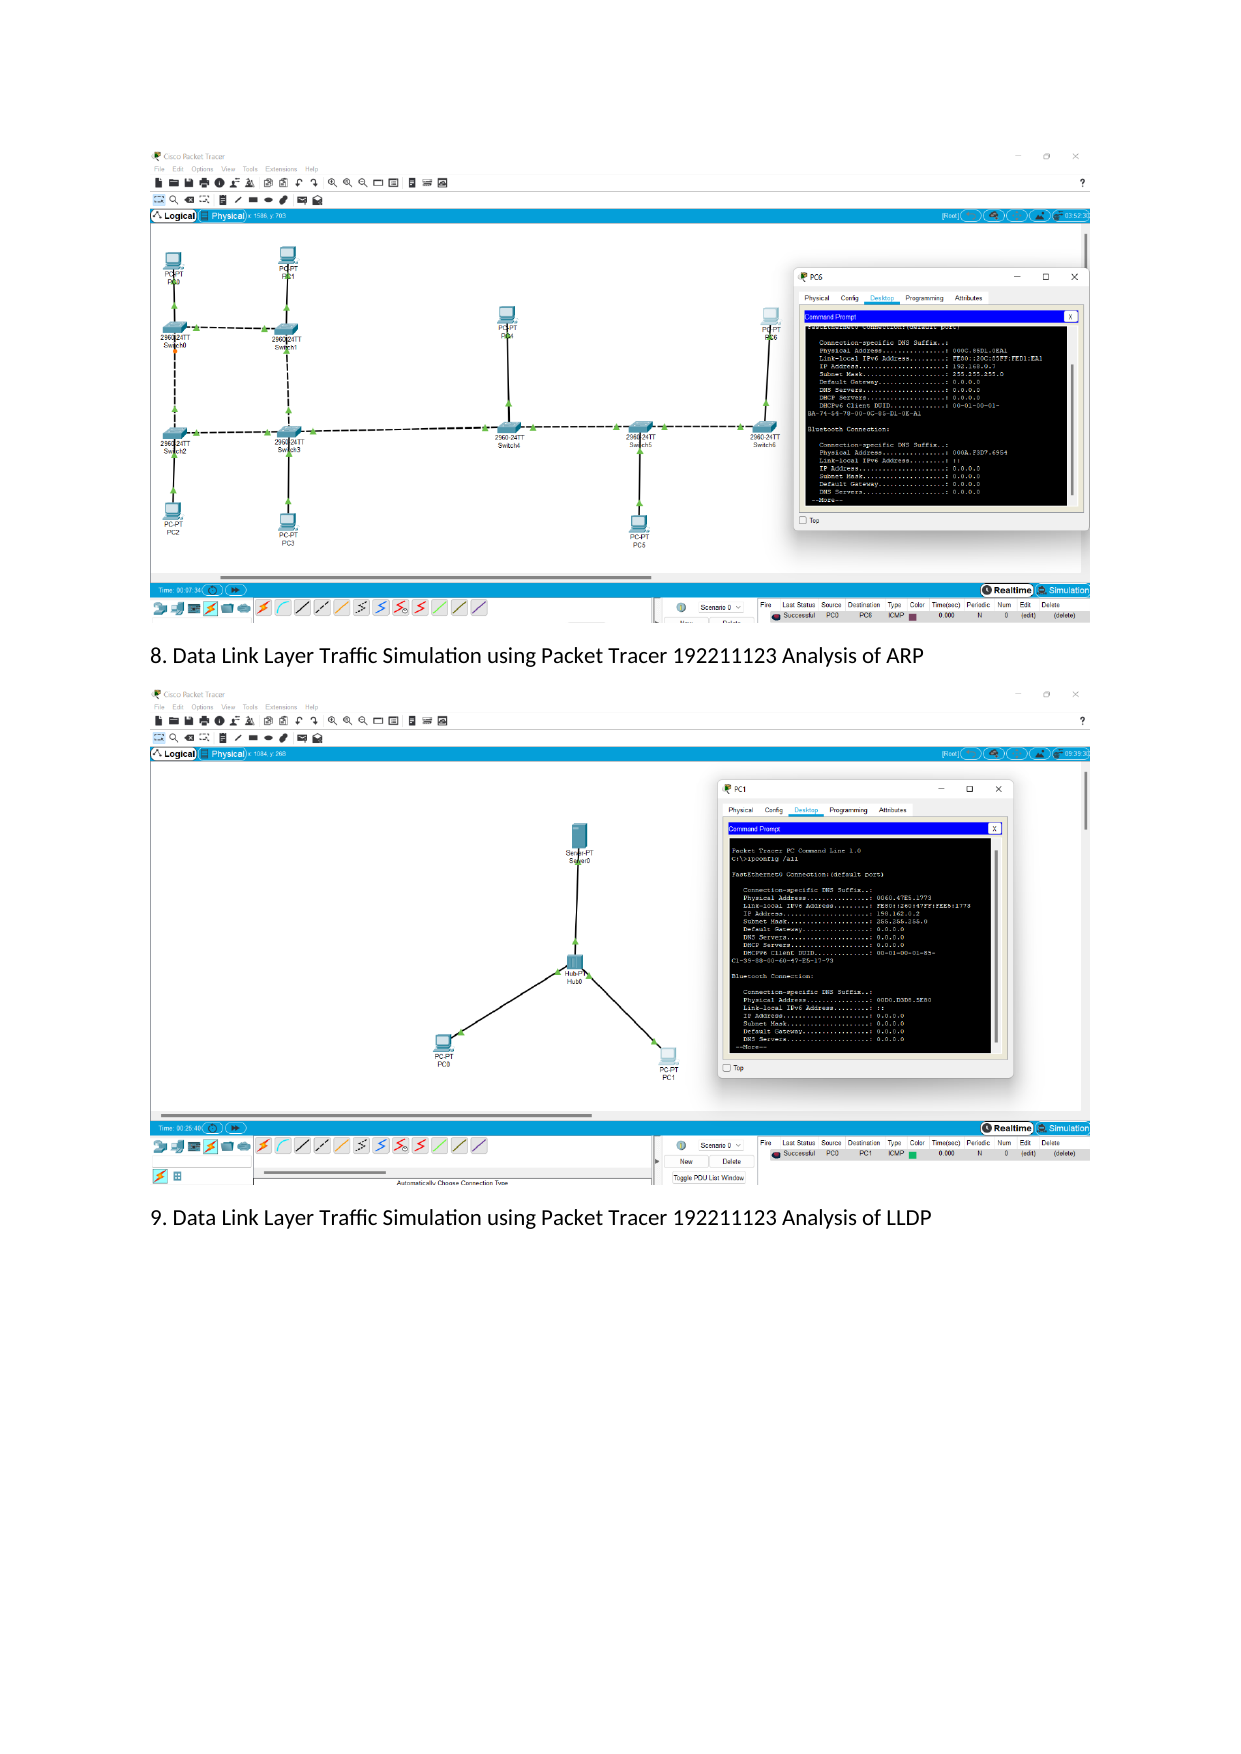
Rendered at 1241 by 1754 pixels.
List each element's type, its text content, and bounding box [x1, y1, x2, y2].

text 8. Data Link Layer Traffic Simulation using Packet Tracer 192211123 Analysis of ARP [150, 641, 1090, 669]
text 9. Data Link Layer Traffic Simulation using Packet Tracer 192211123 Analysis of LLDP [150, 1203, 1090, 1231]
picture [990, 212, 997, 219]
picture [150, 687, 1090, 1185]
picture [150, 150, 1090, 623]
picture [990, 750, 997, 757]
